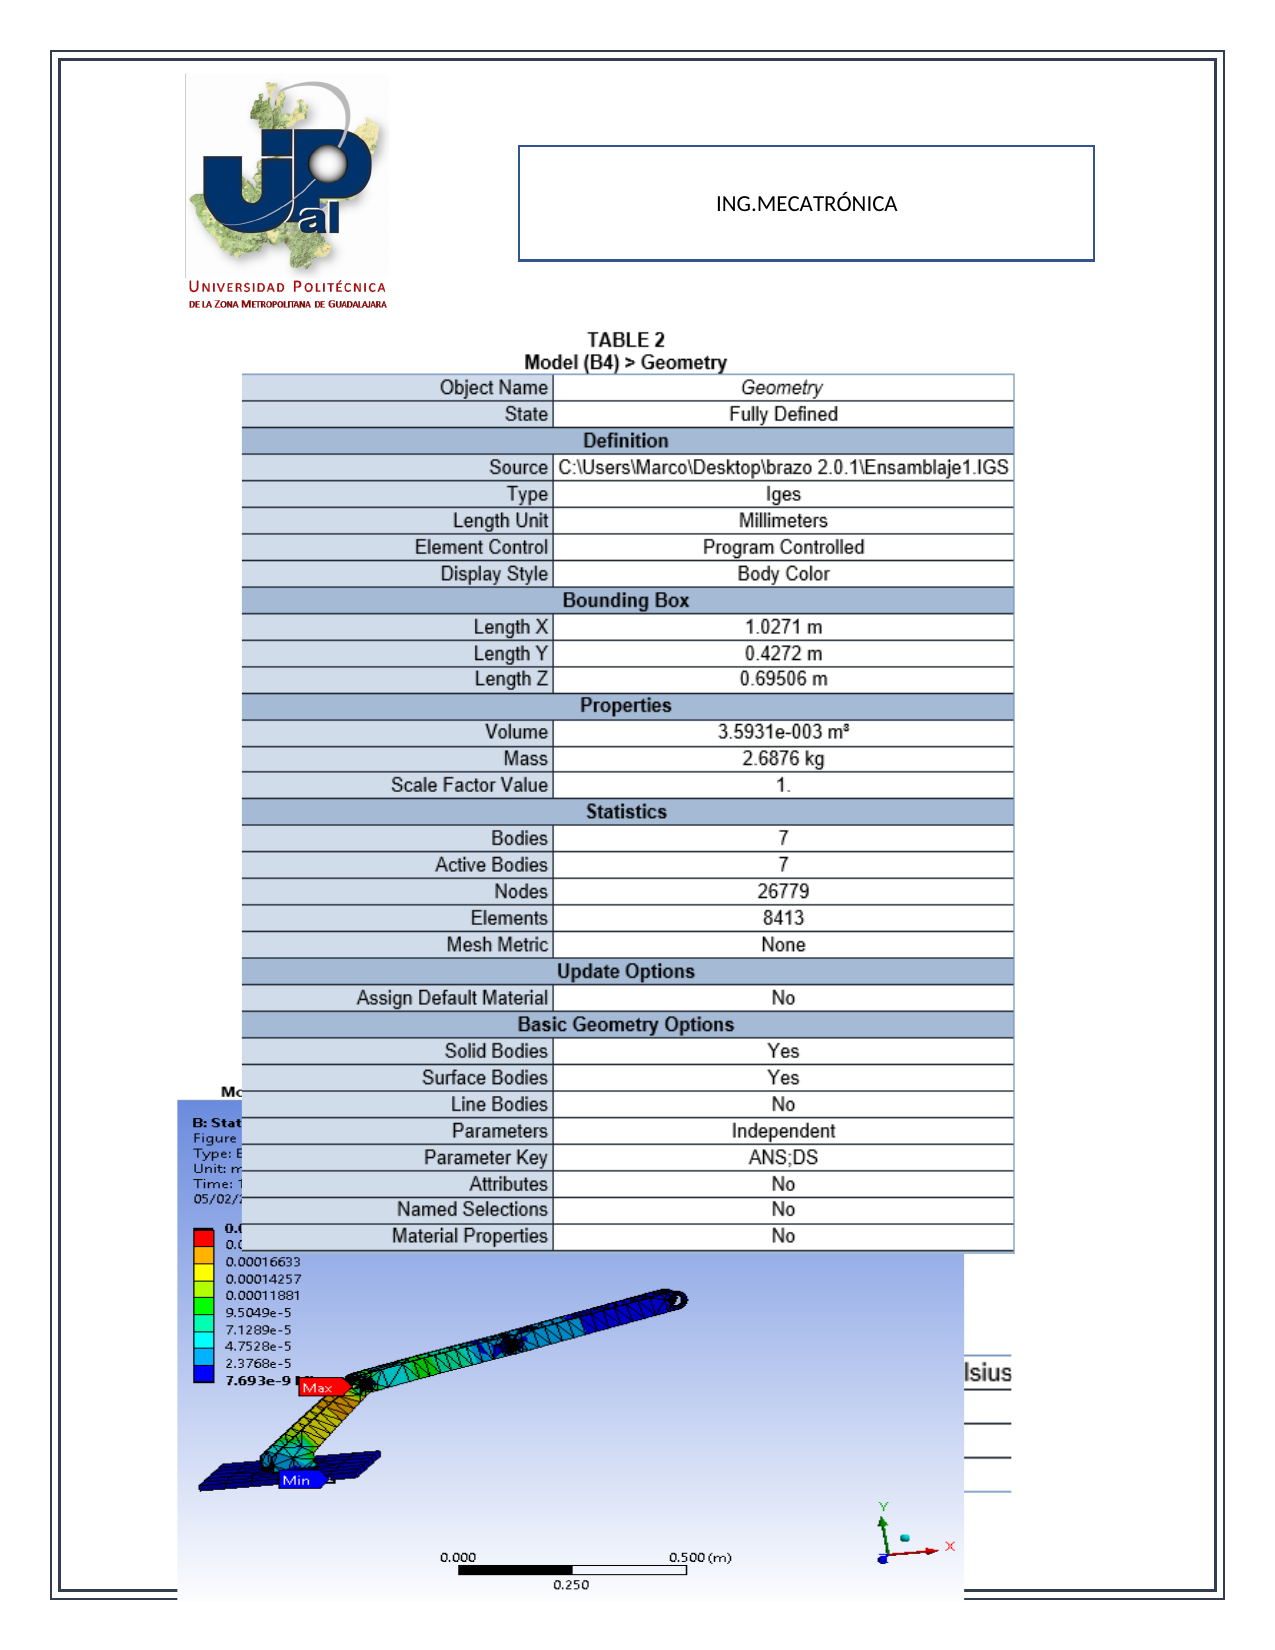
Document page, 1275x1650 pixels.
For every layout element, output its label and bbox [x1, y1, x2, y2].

picture [177, 315, 1022, 1602]
picture [177, 73, 398, 314]
